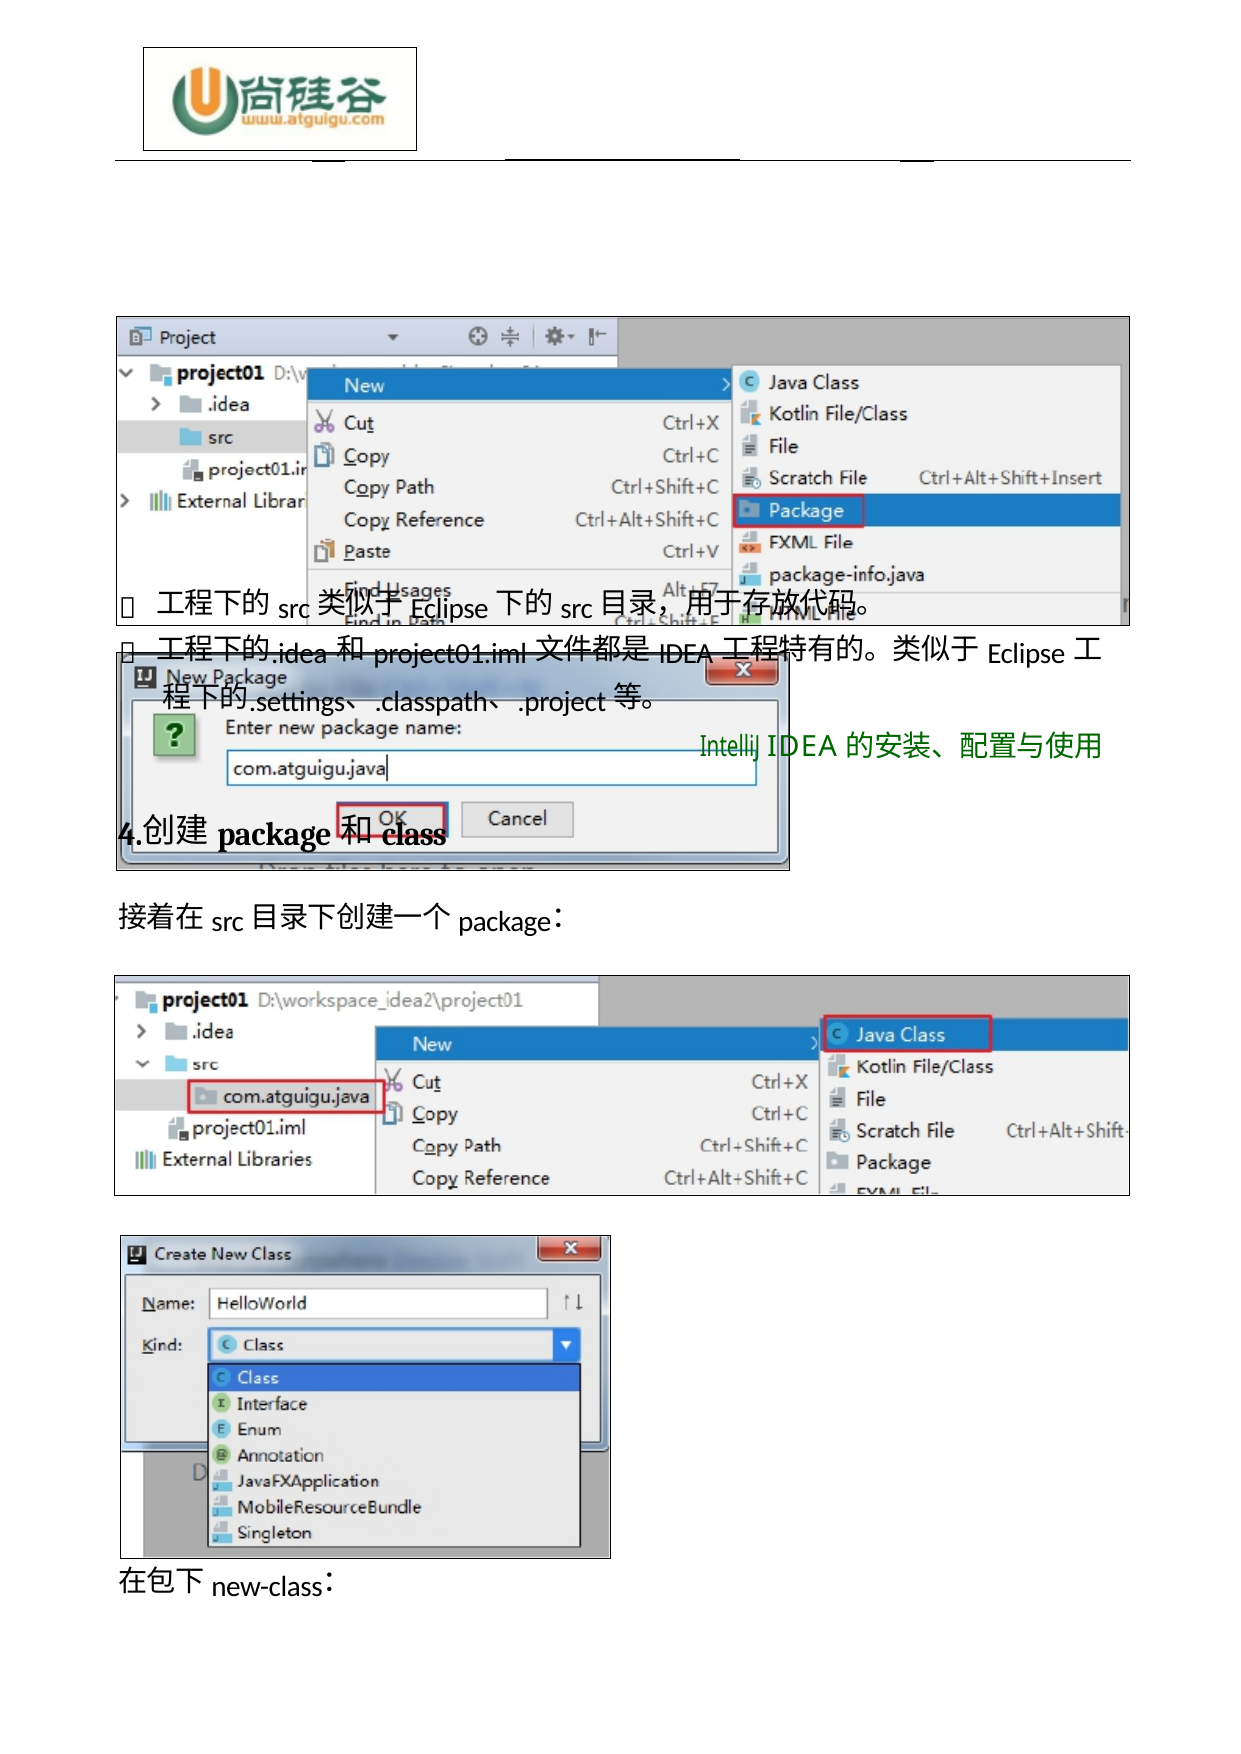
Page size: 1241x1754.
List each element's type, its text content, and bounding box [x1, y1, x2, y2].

picture [117, 653, 789, 870]
text 4.创建 package 和 class [118, 814, 1171, 853]
text 在包下 new-class： [118, 1570, 1171, 1603]
text 接着在 src 目录下创建一个 package： [118, 903, 1171, 939]
text 程下的.settings、.classpath、.project 等。 [118, 673, 1171, 721]
picture [117, 317, 1129, 625]
picture [144, 48, 416, 150]
picture [115, 976, 1129, 1195]
picture [121, 1236, 610, 1558]
text  工程下的 src 类似于 Eclipse 下的 src 目录，用于存放代码。 [118, 592, 1171, 625]
text IntelliJ IDEA 的安装、配置与使用 [699, 721, 1171, 765]
text  工程下的.idea 和 project01.iml 文件都是 IDEA 工程特有的。类似于 Eclipse 工 [118, 625, 1171, 673]
